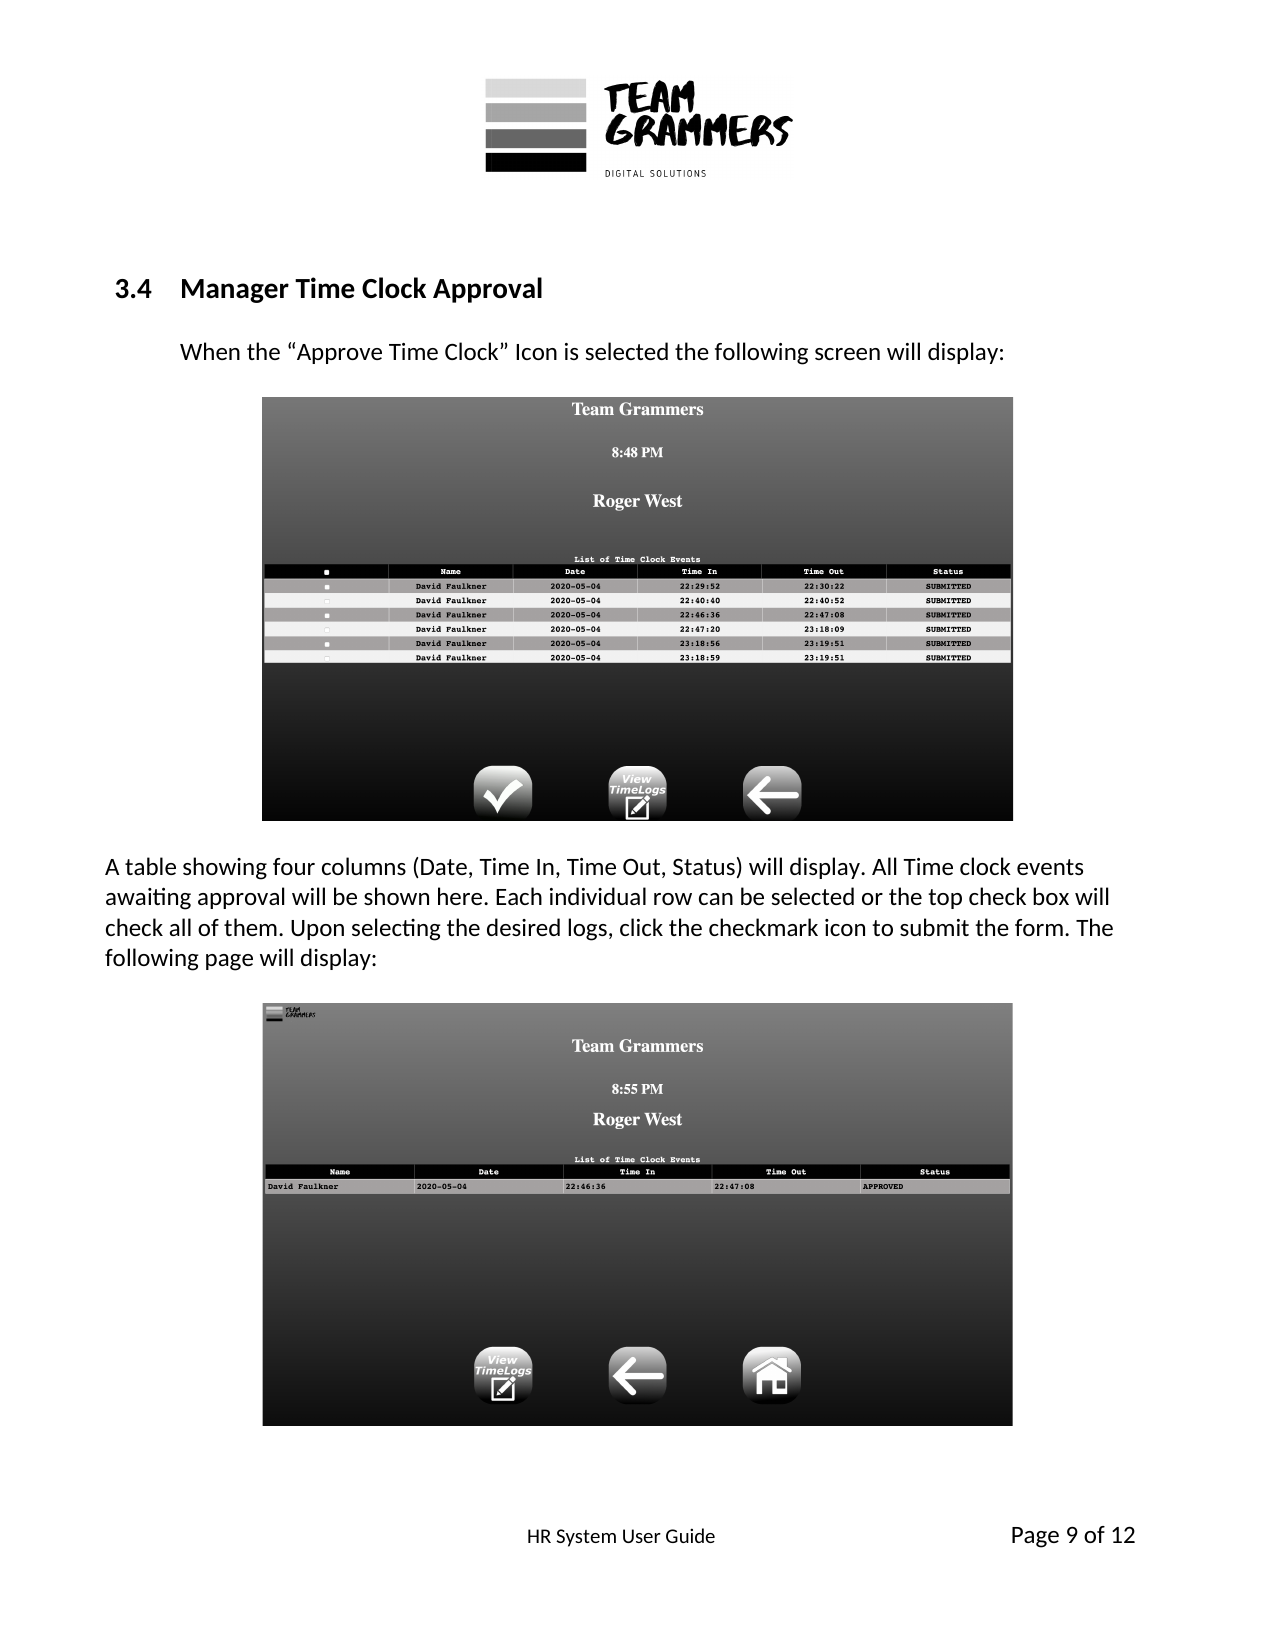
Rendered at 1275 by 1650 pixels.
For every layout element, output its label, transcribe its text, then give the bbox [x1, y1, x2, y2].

text When the “Approve Time Clock” Icon is selected the following screen will display: [180, 336, 1170, 367]
picture [262, 397, 1014, 821]
picture [480, 75, 795, 180]
subtitle Manager Time Clock Approval [114, 270, 1170, 306]
text A table showing four columns (Date, Time In, Time Out, Status) will display. All Time clock events awaiting approval will be shown here. Each individual row can be selected or the top check box will check all of them. Upon selecting the desired logs, click the checkmark icon to submit the form. The following page will display: [105, 851, 1170, 973]
picture [262, 1003, 1013, 1426]
